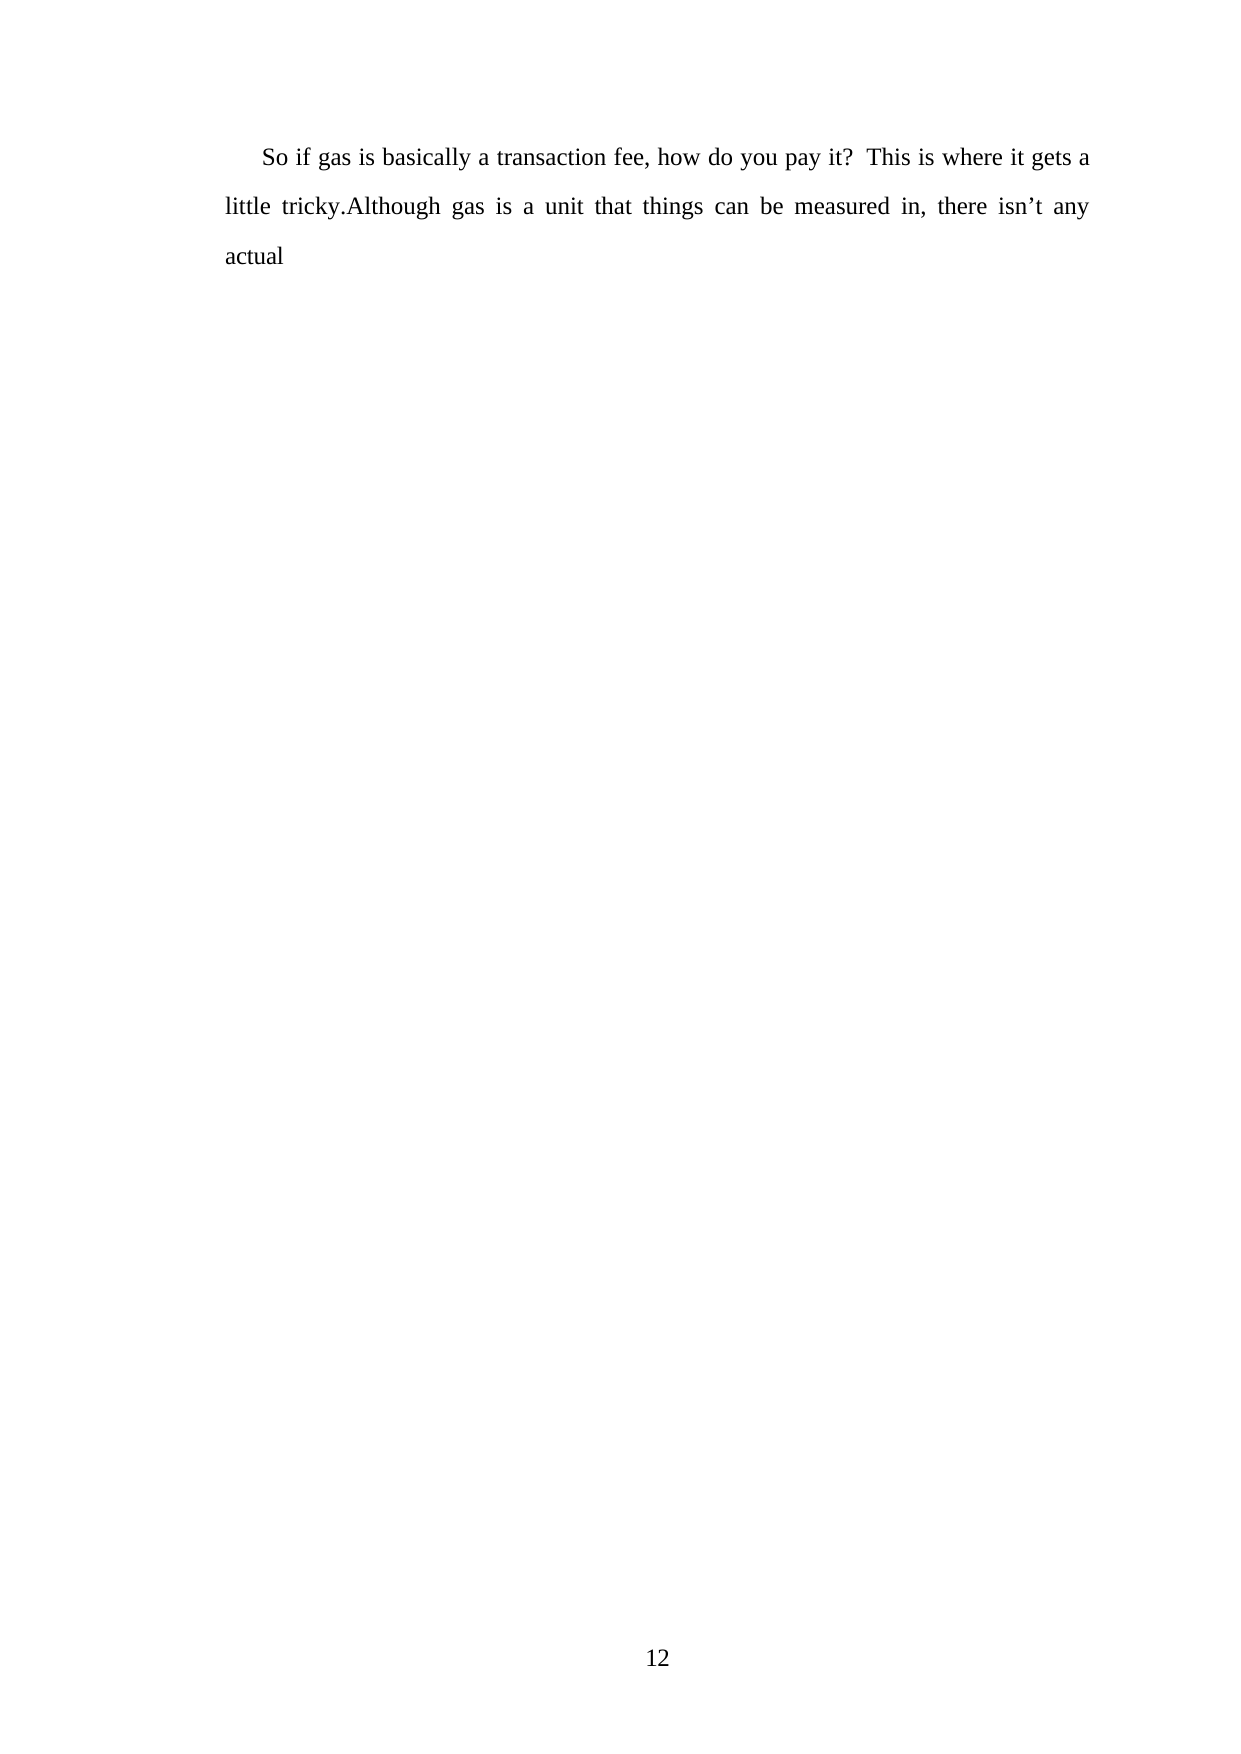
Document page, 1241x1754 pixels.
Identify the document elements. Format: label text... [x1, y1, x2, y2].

text So if gas is basically a transaction fee, how do you pay it? This is where it gets a little tricky.Although gas is a unit that things can be measured in, there isn’t any actual [225, 142, 1090, 270]
